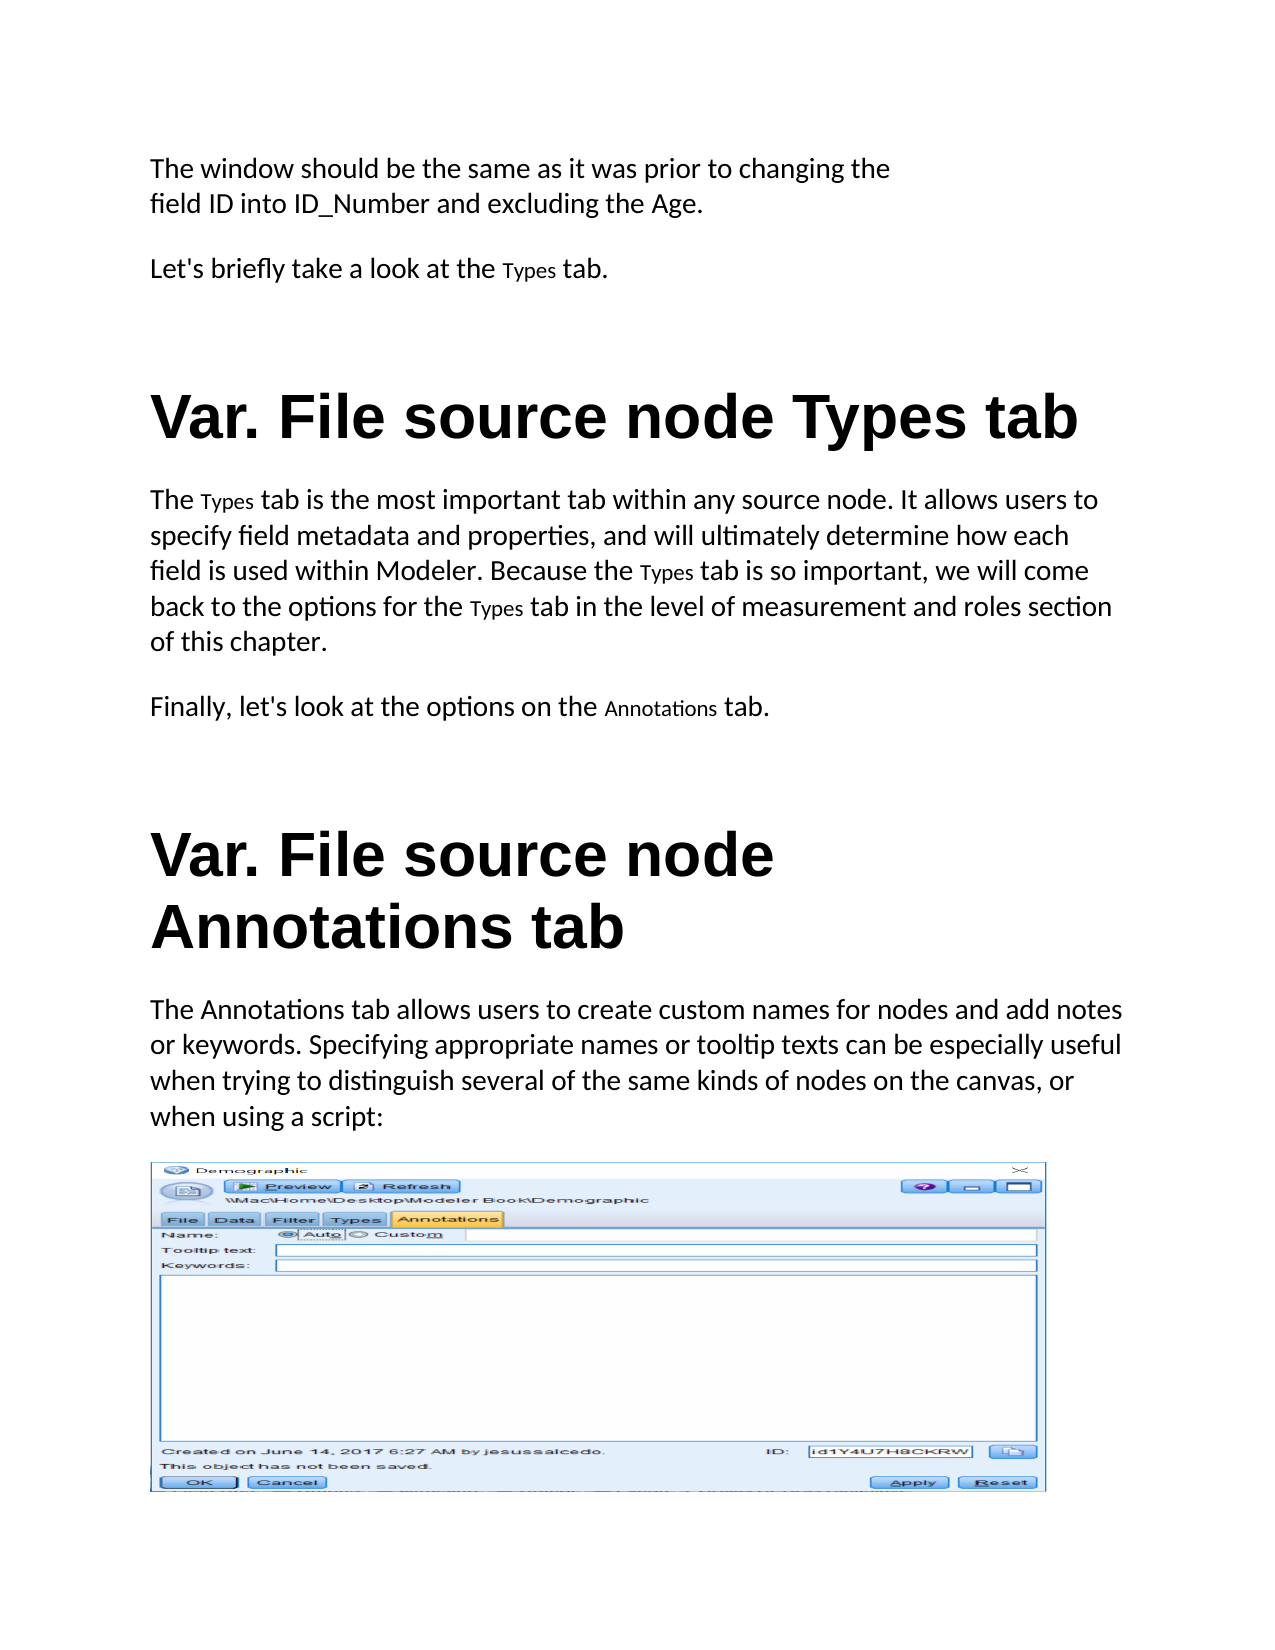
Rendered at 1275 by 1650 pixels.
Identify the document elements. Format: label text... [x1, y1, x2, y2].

text The Types tab is the most important tab within any source node. It allows users to specify field metadata and properties, and will ultimately determine how each field is used within Modeler. Because the Types tab is so important, we will come back to the options for the Types tab in the level of measurement and roles section of this chapter. [150, 481, 1125, 659]
picture [150, 1162, 1047, 1492]
text Var. File source node Annotations tab [150, 818, 1125, 962]
text The Annotations tab allows users to create custom names for nodes and add notes or keywords. Specifying appropriate names or tooltip texts can be especially useful when trying to distinguish several of the same kinds of nodes on the canvas, or when using a script: [150, 991, 1125, 1133]
text Finally, let's look at the options on the Annotations tab. [150, 688, 1125, 724]
subtitle Var. File source node Types tab [150, 380, 1125, 452]
text Let's briefly take a look at the Types tab. [150, 250, 1125, 286]
text The window should be the same as it was prior to changing the field ID into ID_Number and excluding the Age. [150, 150, 1125, 221]
